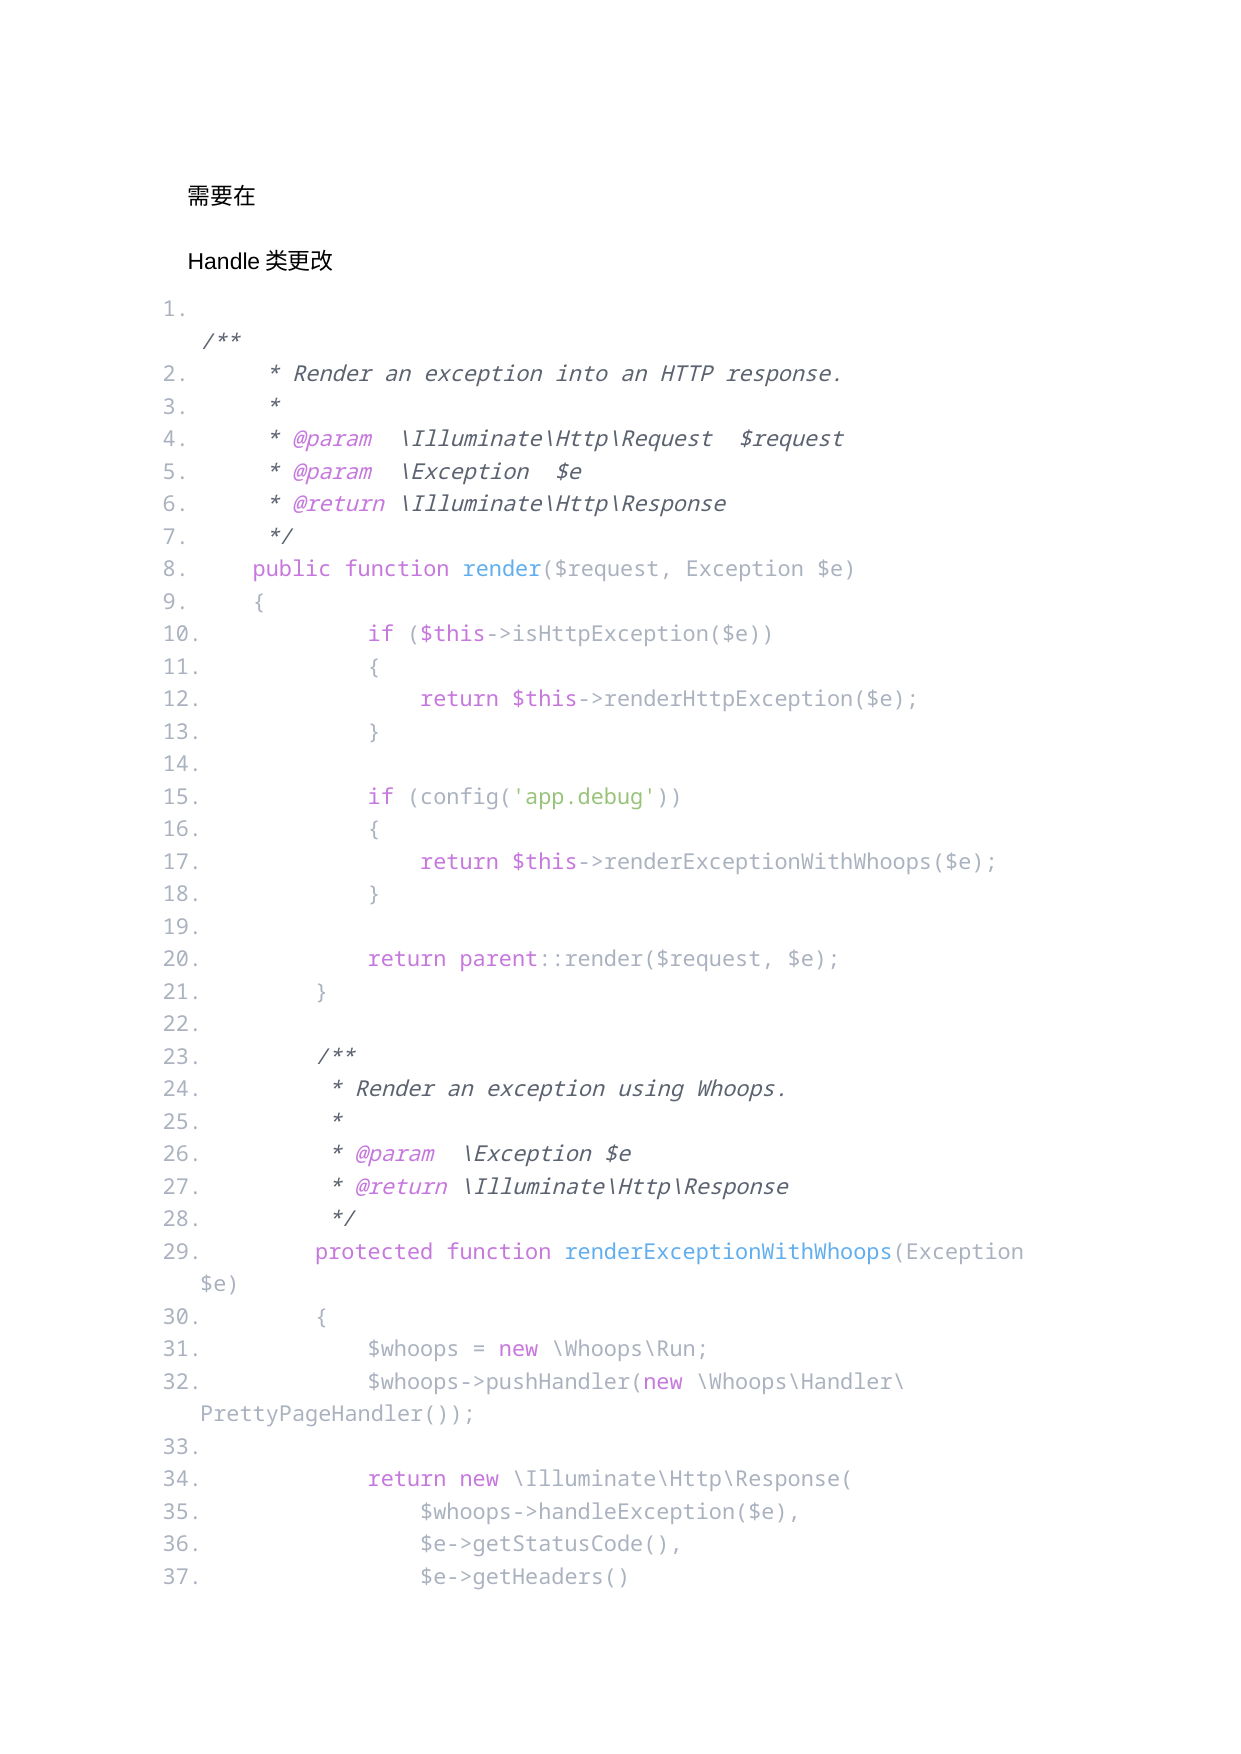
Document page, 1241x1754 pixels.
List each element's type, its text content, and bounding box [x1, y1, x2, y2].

list * Render an exception using Whoops. [162, 1072, 1053, 1104]
text Handle类更改 [187, 227, 1053, 292]
list $e->getHeaders() [162, 1559, 1053, 1592]
list * Render an exception into an HTTP response. [162, 357, 1053, 389]
list return new \Illuminate\Http\Response( [162, 1462, 1053, 1494]
list * @return \Illuminate\Http\Response [162, 487, 1053, 519]
list } [162, 974, 1053, 1007]
list return parent::render($request, $e); [162, 942, 1053, 974]
list return $this->renderHttpException($e); [162, 682, 1053, 714]
list { [162, 812, 1053, 844]
list { [162, 649, 1053, 682]
list public function render($request, Exception $e) [162, 552, 1053, 584]
list if (config('app.debug')) [162, 779, 1053, 812]
list * @param \Exception $e [162, 454, 1053, 487]
list if ($this->isHttpException($e)) [162, 617, 1053, 649]
list } [162, 714, 1053, 747]
list * @return \Illuminate\Http\Response [162, 1169, 1053, 1202]
list $whoops->pushHandler(new \Whoops\Handler\PrettyPageHandler()); [162, 1364, 1053, 1429]
list return $this->renderExceptionWithWhoops($e); [162, 844, 1053, 877]
list { [162, 1299, 1053, 1332]
text 需要在 [187, 162, 1053, 227]
list * @param \Illuminate\Http\Request $request [162, 422, 1053, 454]
list $whoops->handleException($e), [162, 1494, 1053, 1527]
list { [162, 584, 1053, 617]
list * @param \Exception $e [162, 1137, 1053, 1169]
list /** [162, 292, 1053, 357]
list $e->getStatusCode(), [162, 1527, 1053, 1559]
list } [162, 877, 1053, 909]
list */ [162, 519, 1053, 552]
list * [162, 1104, 1053, 1137]
list */ [162, 1202, 1053, 1234]
list /** [162, 1039, 1053, 1072]
list protected function renderExceptionWithWhoops(Exception $e) [162, 1234, 1053, 1299]
list $whoops = new \Whoops\Run; [162, 1332, 1053, 1364]
list * [162, 389, 1053, 422]
